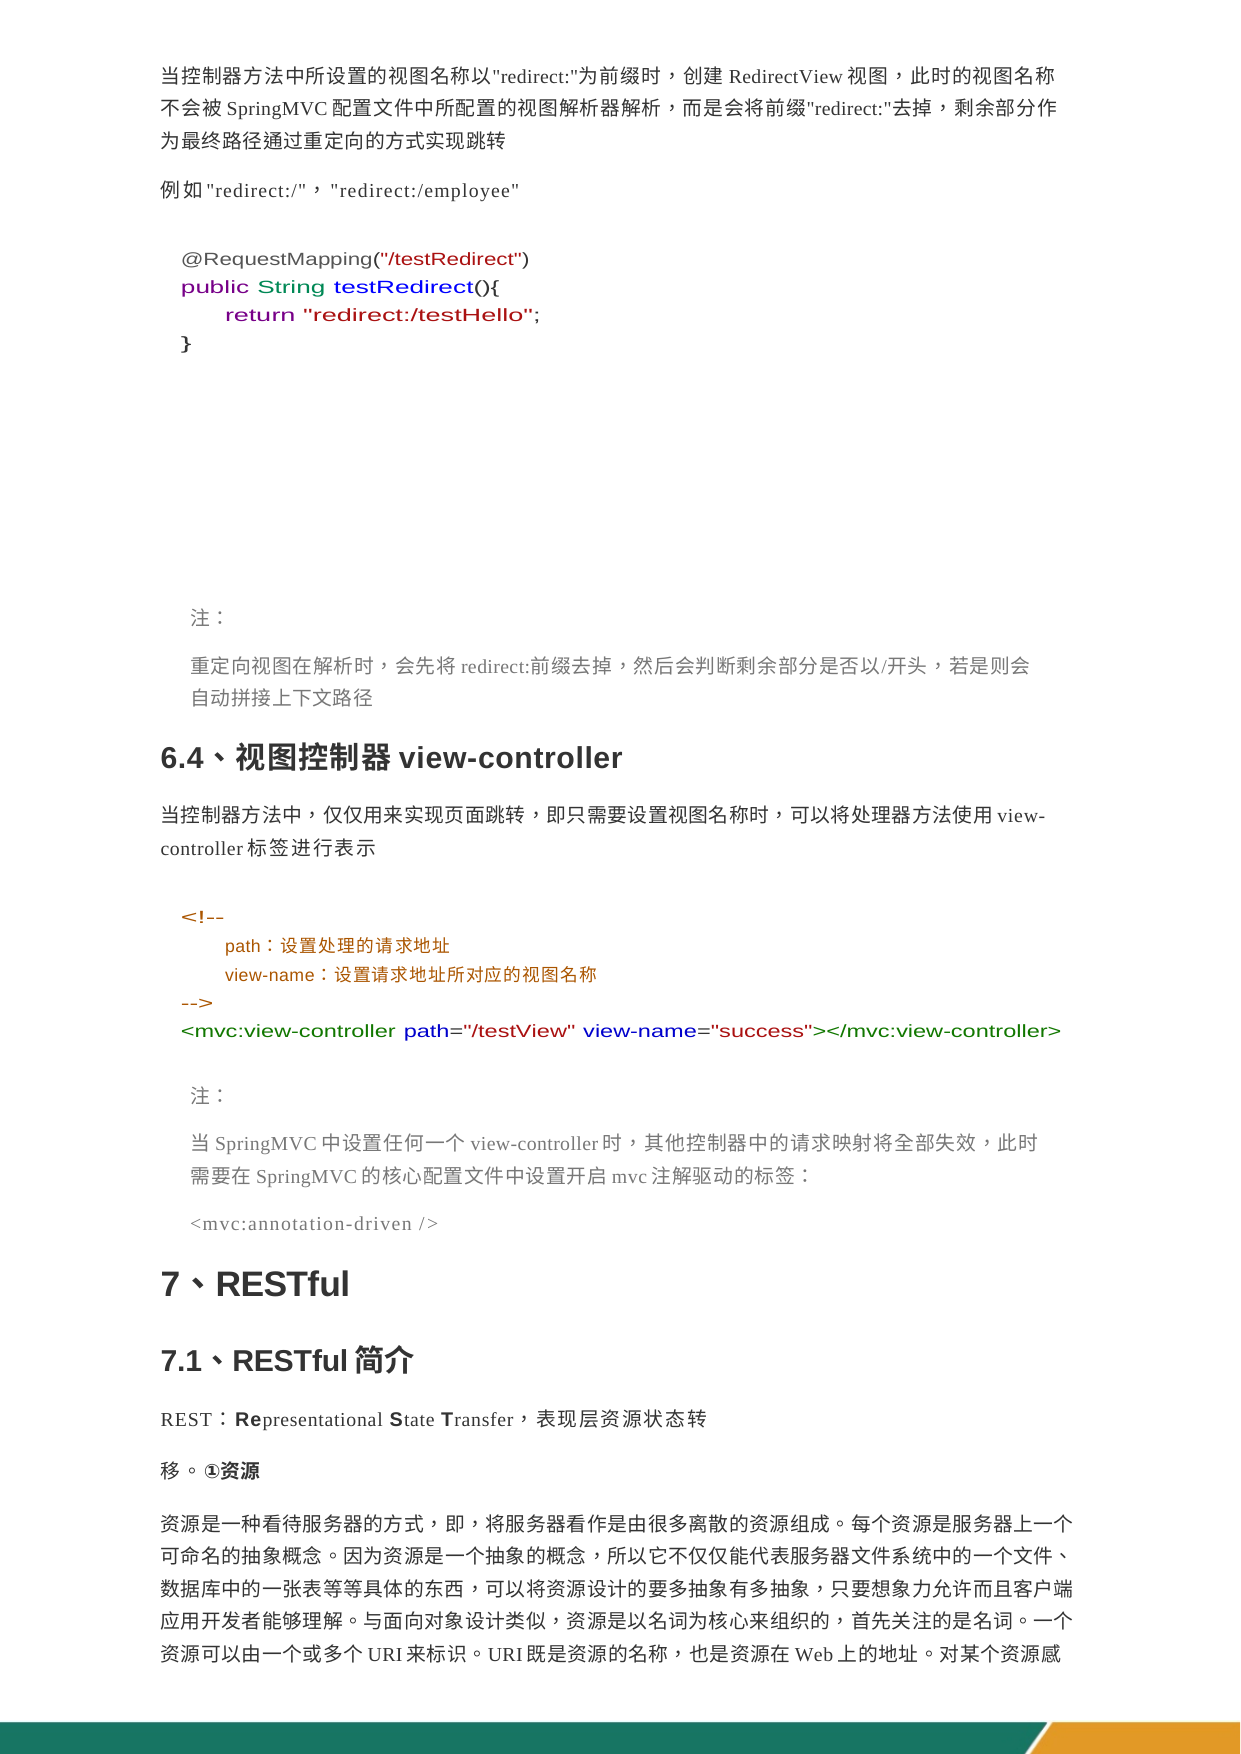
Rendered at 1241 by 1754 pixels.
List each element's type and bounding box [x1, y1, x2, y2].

picture [0, 1720, 1241, 1754]
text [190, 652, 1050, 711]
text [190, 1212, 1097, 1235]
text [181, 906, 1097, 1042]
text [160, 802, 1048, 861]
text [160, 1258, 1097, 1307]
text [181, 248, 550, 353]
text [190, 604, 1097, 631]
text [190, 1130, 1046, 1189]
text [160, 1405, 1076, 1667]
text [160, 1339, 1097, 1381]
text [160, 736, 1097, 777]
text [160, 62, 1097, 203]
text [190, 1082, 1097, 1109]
